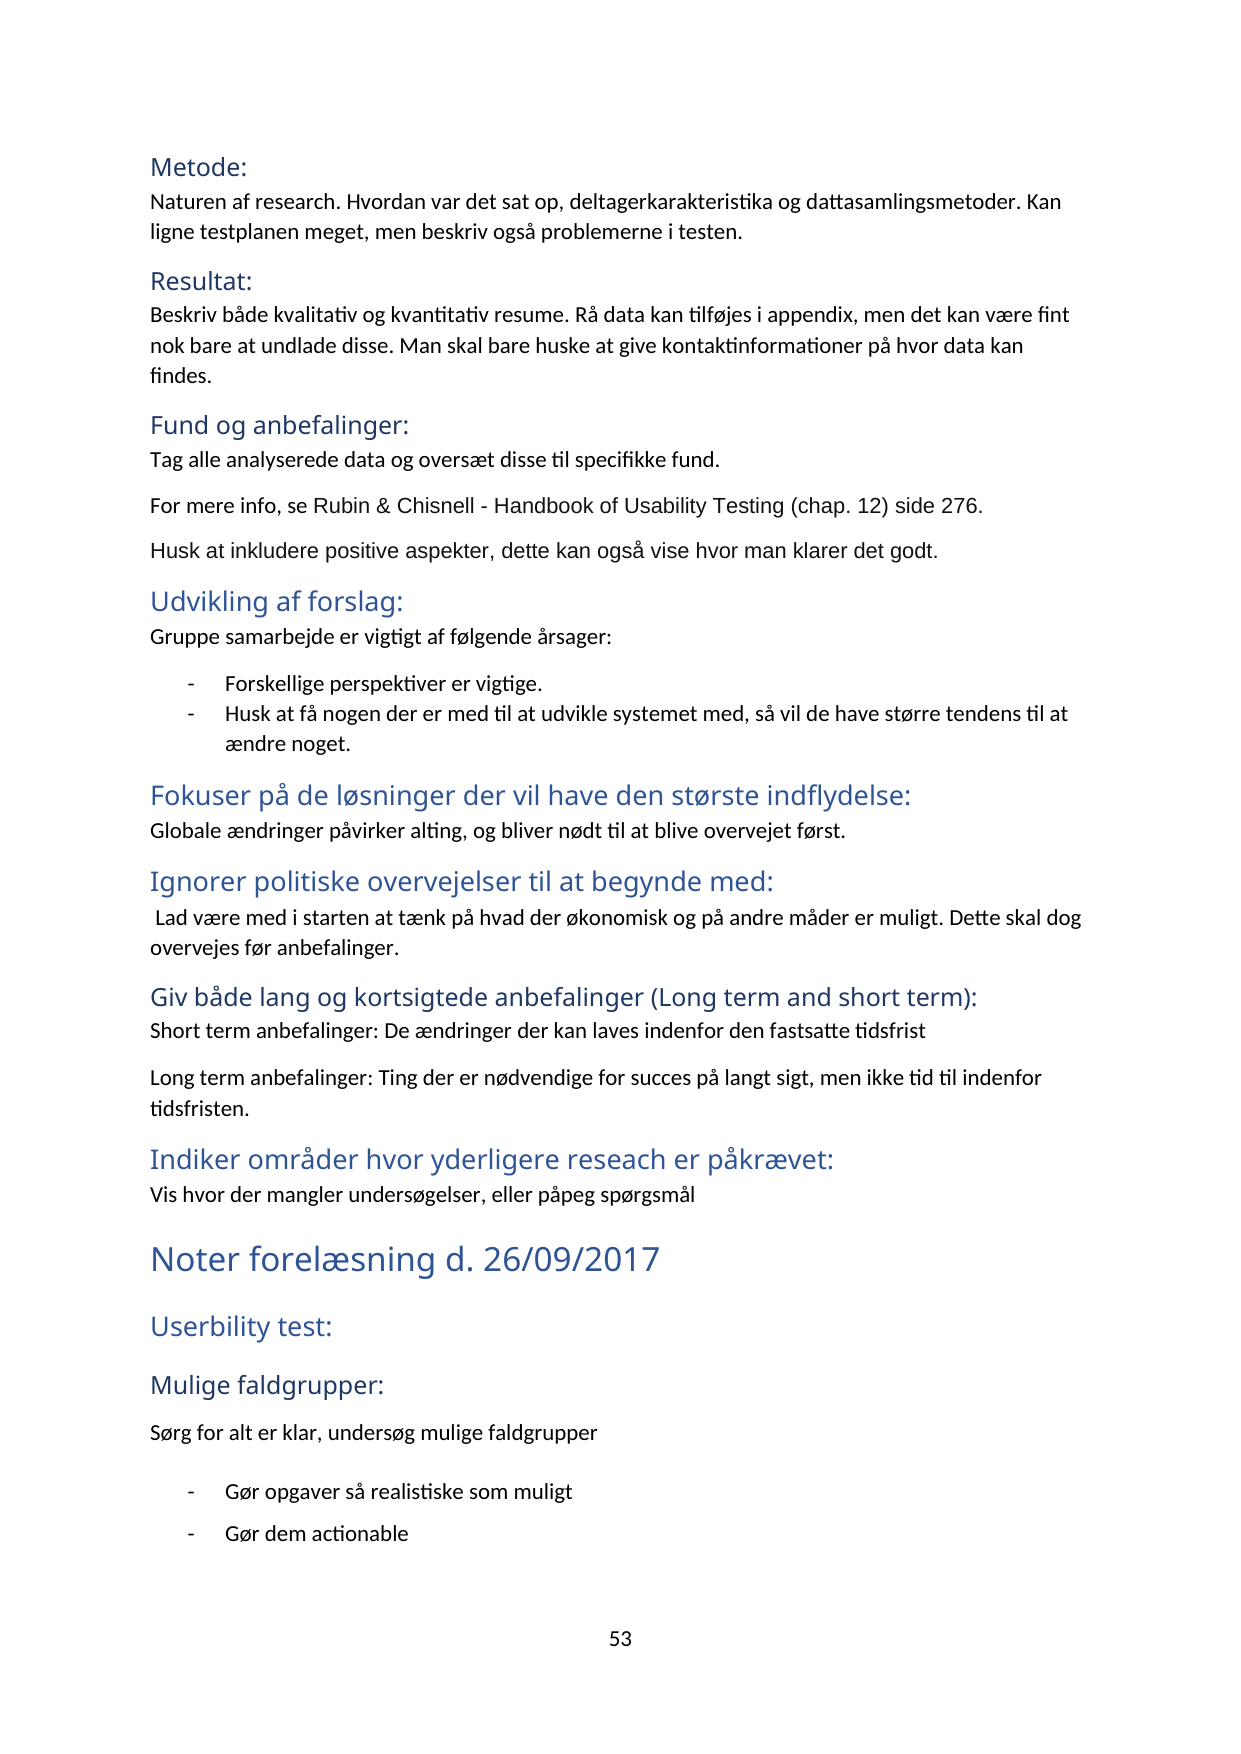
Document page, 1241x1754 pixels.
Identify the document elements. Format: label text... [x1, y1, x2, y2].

subtitle Userbility test: [150, 1308, 1090, 1345]
text Beskriv både kvalitativ og kvantitativ resume. Rå data kan tilføjes i appendix, men det kan være fint nok bare at undlade disse. Man skal bare huske at give kontaktinformationer på hvor data kan findes. [150, 301, 1090, 389]
list Gør dem actionable [187, 1519, 1090, 1547]
list Forskellige perspektiver er vigtige. [187, 669, 1090, 697]
subtitle Resultat: [150, 264, 1090, 298]
subtitle Udvikling af forslag: [150, 582, 1090, 619]
list Husk at få nogen der er med til at udvikle systemet med, så vil de have større tendens til at ændre noget. [187, 699, 1090, 757]
subtitle Ignorer politiske overvejelser til at begynde med: [150, 863, 1090, 900]
subtitle Fokuser på de løsninger der vil have den største indflydelse: [150, 776, 1090, 813]
list Gør opgaver så realistiske som muligt [187, 1477, 1090, 1505]
text For mere info, se Rubin & Chisnell - Handbook of Usability Testing (chap. 12) side 276. [150, 492, 1090, 519]
subtitle Metode: [150, 150, 1090, 184]
subtitle Indiker områder hvor yderligere reseach er påkrævet: [150, 1141, 1090, 1177]
text Naturen af research. Hvordan var det sat op, deltagerkarakteristika og dattasamlingsmetoder. Kan ligne testplanen meget, men beskriv også problemerne i testen. [150, 187, 1090, 245]
text Globale ændringer påvirker alting, og bliver nødt til at blive overvejet først. [150, 816, 1090, 844]
subtitle Mulige faldgrupper: [150, 1367, 1090, 1401]
text Husk at inkludere positive aspekter, dette kan også vise hvor man klarer det godt. [150, 538, 1090, 564]
text Vis hvor der mangler undersøgelser, eller påpeg spørgsmål [150, 1180, 1090, 1208]
text Lad være med i starten at tænk på hvad der økonomisk og på andre måder er muligt. Dette skal dog overvejes før anbefalinger. [150, 903, 1090, 961]
text Short term anbefalinger: De ændringer der kan laves indenfor den fastsatte tidsfrist [150, 1017, 1090, 1044]
text Gruppe samarbejde er vigtigt af følgende årsager: [150, 622, 1090, 650]
text Sørg for alt er klar, undersøg mulige faldgrupper [150, 1418, 1090, 1446]
subtitle Fund og anbefalinger: [150, 408, 1090, 442]
subtitle Giv både lang og kortsigtede anbefalinger (Long term and short term): [150, 980, 1090, 1014]
text Tag alle analyserede data og oversæt disse til specifikke fund. [150, 445, 1090, 473]
text Long term anbefalinger: Ting der er nødvendige for succes på langt sigt, men ikke tid til indenfor tidsfristen. [150, 1063, 1090, 1122]
subtitle Noter forelæsning d. 26/09/2017 [150, 1236, 1090, 1281]
